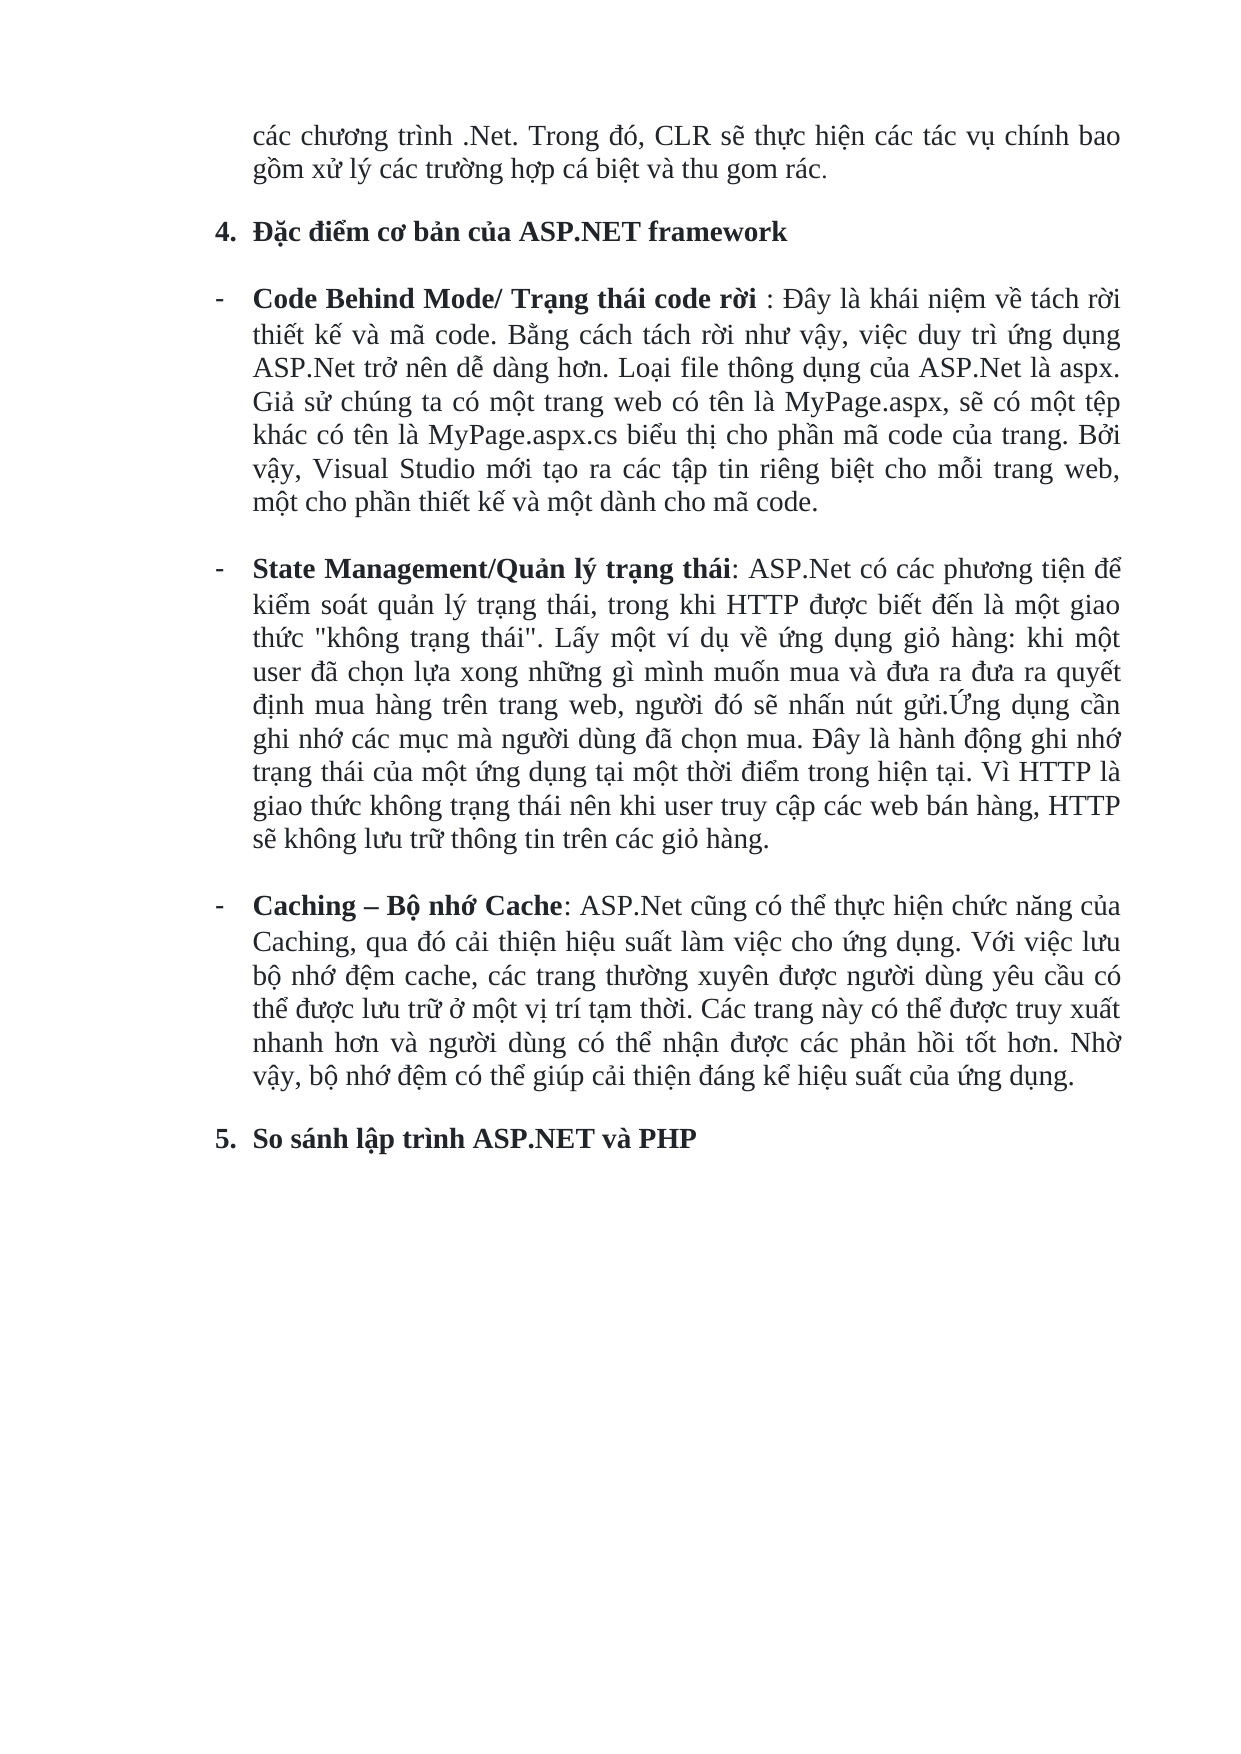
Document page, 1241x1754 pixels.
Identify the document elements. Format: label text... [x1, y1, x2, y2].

list State Management/Quản lý trạng thái: ASP.Net có các phương tiện để kiểm soát quản lý trạng thái, trong khi HTTP được biết đến là một giao thức "không trạng thái". Lấy một ví dụ về ứng dụng giỏ hàng: khi một user đã chọn lựa xong những gì mình muốn mua và đưa ra đưa ra quyết định mua hàng trên trang web, người đó sẽ nhấn nút gửi.Ứng dụng cần ghi nhớ các mục mà người dùng đã chọn mua. Đây là hành động ghi nhớ trạng thái của một ứng dụng tại một thời điểm trong hiện tại. Vì HTTP là giao thức không trạng thái nên khi user truy cập các web bán hàng, HTTP sẽ không lưu trữ thông tin trên các giỏ hàng. [215, 547, 1122, 855]
list So sánh lập trình ASP.NET và PHP [215, 1121, 1122, 1154]
list Caching – Bộ nhớ Cache: ASP.Net cũng có thể thực hiện chức năng của Caching, qua đó cải thiện hiệu suất làm việc cho ứng dụng. Với việc lưu bộ nhớ đệm cache, các trang thường xuyên được người dùng yêu cầu có thể được lưu trữ ở một vị trí tạm thời. Các trang này có thể được truy xuất nhanh hơn và người dùng có thể nhận được các phản hồi tốt hơn. Nhờ vậy, bộ nhớ đệm có thể giúp cải thiện đáng kể hiệu suất của ứng dụng. [215, 884, 1122, 1092]
list Đặc điểm cơ bản của ASP.NET framework [215, 214, 1122, 248]
list Code Behind Mode/ Trạng thái code rời : Đây là khái niệm về tách rời thiết kế và mã code. Bằng cách tách rời như vậy, việc duy trì ứng dụng ASP.Net trở nên dễ dàng hơn. Loại file thông dụng của ASP.Net là aspx. Giả sử chúng ta có một trang web có tên là MyPage.aspx, sẽ có một tệp khác có tên là MyPage.aspx.cs biểu thị cho phần mã code của trang. Bởi vậy, Visual Studio mới tạo ra các tập tin riêng biệt cho mỗi trang web, một cho phần thiết kế và một dành cho mã code. [215, 277, 1122, 518]
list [215, 118, 1122, 185]
